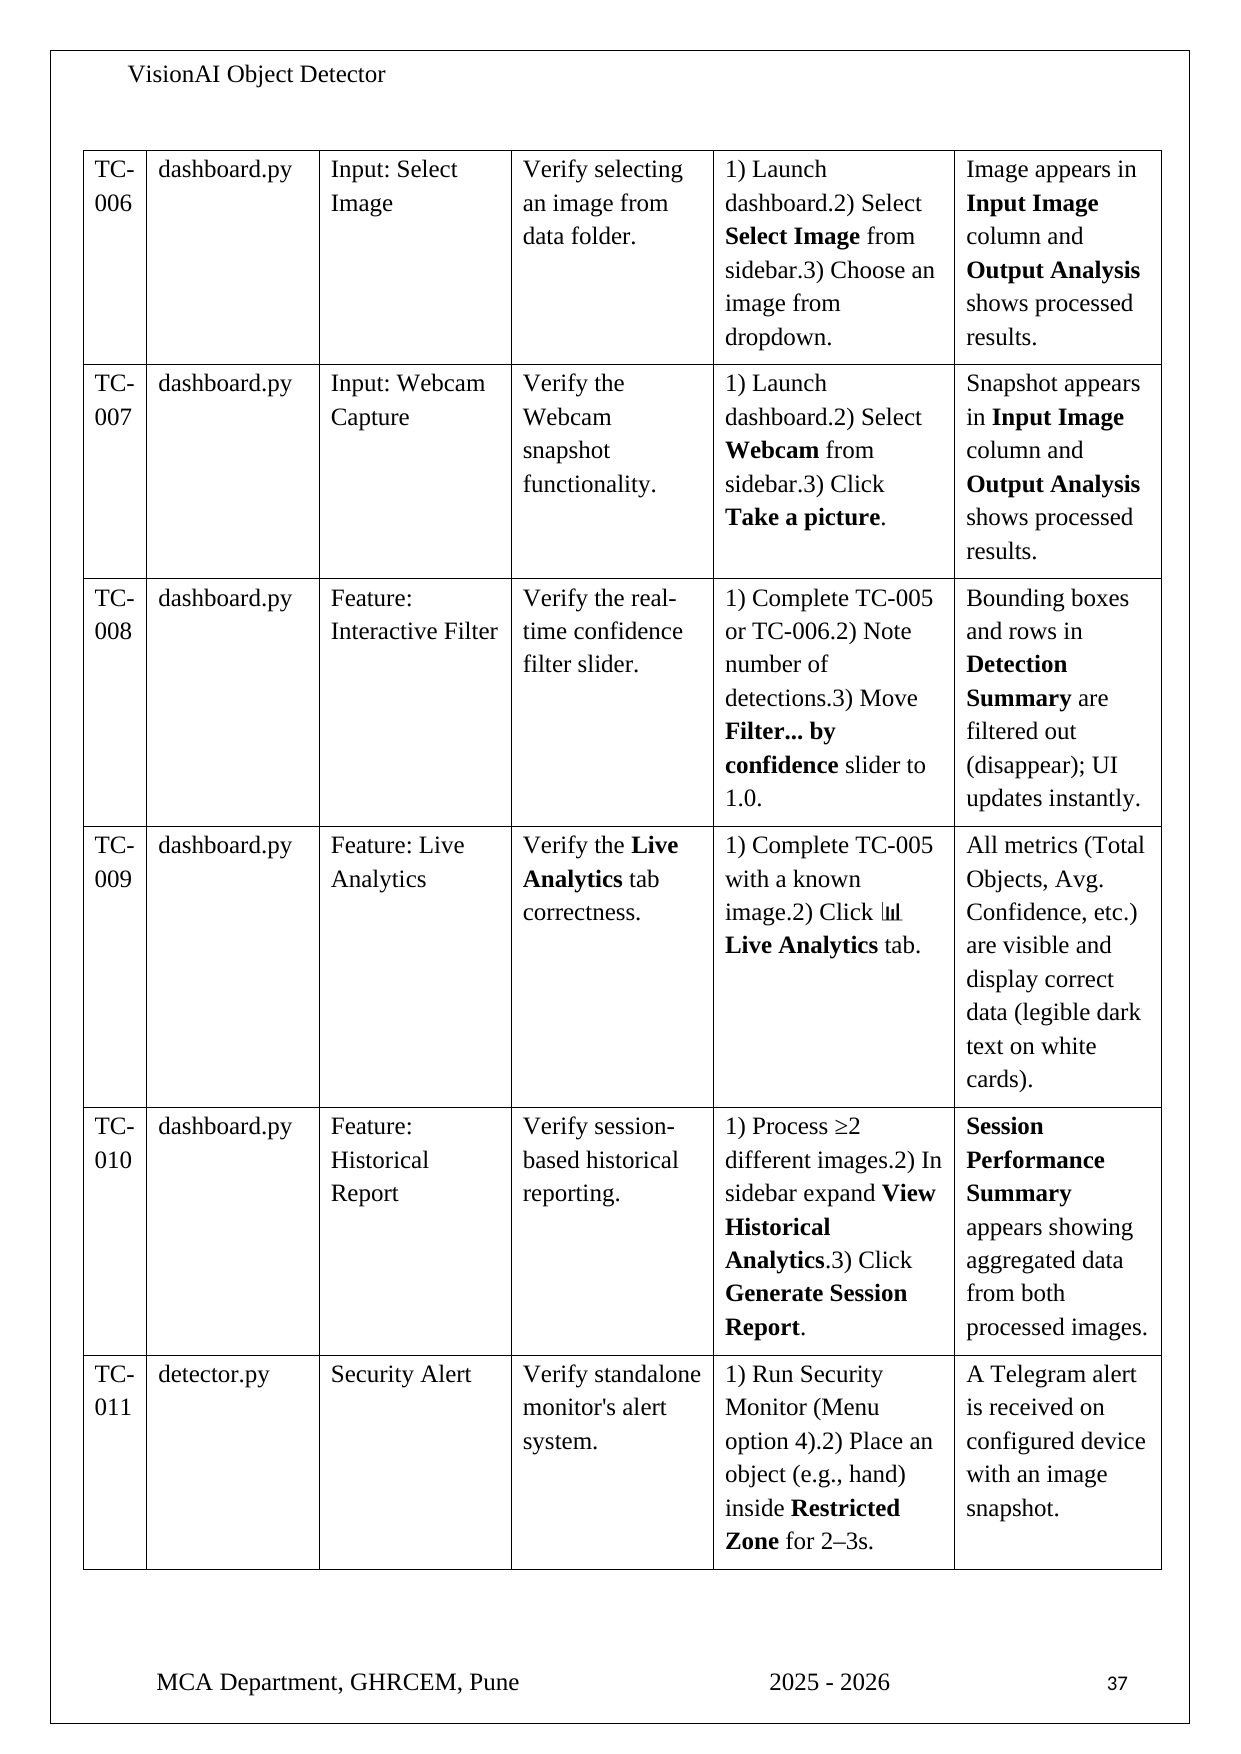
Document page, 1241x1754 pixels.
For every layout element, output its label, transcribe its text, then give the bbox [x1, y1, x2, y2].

table_cell TC-011 [84, 1356, 146, 1569]
table_cell 1) Launch dashboard.2) Select Select Image from sidebar.3) Choose an image from dropdown. [714, 151, 954, 364]
table_cell Feature: Historical Report [320, 1108, 511, 1354]
table_cell 1) Launch dashboard.2) Select Webcam from sidebar.3) Click Take a picture. [714, 365, 954, 578]
table_cell Snapshot appears in Input Image column and Output Analysis shows processed results. [955, 365, 1161, 578]
table_cell dashboard.py [147, 579, 319, 826]
table_cell Input: Webcam Capture [320, 365, 511, 578]
table_cell dashboard.py [147, 827, 319, 1107]
table_cell detector.py [147, 1356, 319, 1569]
table_cell Verify the Live Analytics tab correctness. [512, 827, 713, 1107]
table_cell Image appears in Input Image column and Output Analysis shows processed results. [955, 151, 1161, 364]
table_cell Session Performance Summary appears showing aggregated data from both processed images. [955, 1108, 1161, 1354]
table_cell Verify the Webcam snapshot functionality. [512, 365, 713, 578]
table_cell TC-006 [84, 151, 146, 364]
table_cell Verify the real-time confidence filter slider. [512, 579, 713, 826]
table_cell TC-007 [84, 365, 146, 578]
table_cell All metrics (Total Objects, Avg. Confidence, etc.) are visible and display correct data (legible dark text on white cards). [955, 827, 1161, 1107]
table_cell Verify selecting an image from data folder. [512, 151, 713, 364]
table_cell Verify session-based historical reporting. [512, 1108, 713, 1354]
table_cell Feature: Live Analytics [320, 827, 511, 1107]
table_cell TC-008 [84, 579, 146, 826]
table_cell dashboard.py [147, 365, 319, 578]
table_cell Input: Select Image [320, 151, 511, 364]
table_cell TC-010 [84, 1108, 146, 1354]
table_cell Verify standalone monitor's alert system. [512, 1356, 713, 1569]
table_cell TC-009 [84, 827, 146, 1107]
table_cell 1) Process ≥2 different images.2) In sidebar expand View Historical Analytics.3) Click Generate Session Report. [714, 1108, 954, 1354]
table_cell 1) Complete TC-005 with a known image.2) Click 📊 Live Analytics tab. [714, 827, 954, 1107]
table_cell dashboard.py [147, 151, 319, 364]
table_cell 1) Complete TC-005 or TC-006.2) Note number of detections.3) Move Filter... by confidence slider to 1.0. [714, 579, 954, 826]
table_cell A Telegram alert is received on configured device with an image snapshot. [955, 1356, 1161, 1569]
table_cell dashboard.py [147, 1108, 319, 1354]
table_cell Security Alert [320, 1356, 511, 1569]
table_cell Bounding boxes and rows in Detection Summary are filtered out (disappear); UI updates instantly. [955, 579, 1161, 826]
table_cell 1) Run Security Monitor (Menu option 4).2) Place an object (e.g., hand) inside Restricted Zone for 2–3s. [714, 1356, 954, 1569]
table_cell Feature: Interactive Filter [320, 579, 511, 826]
